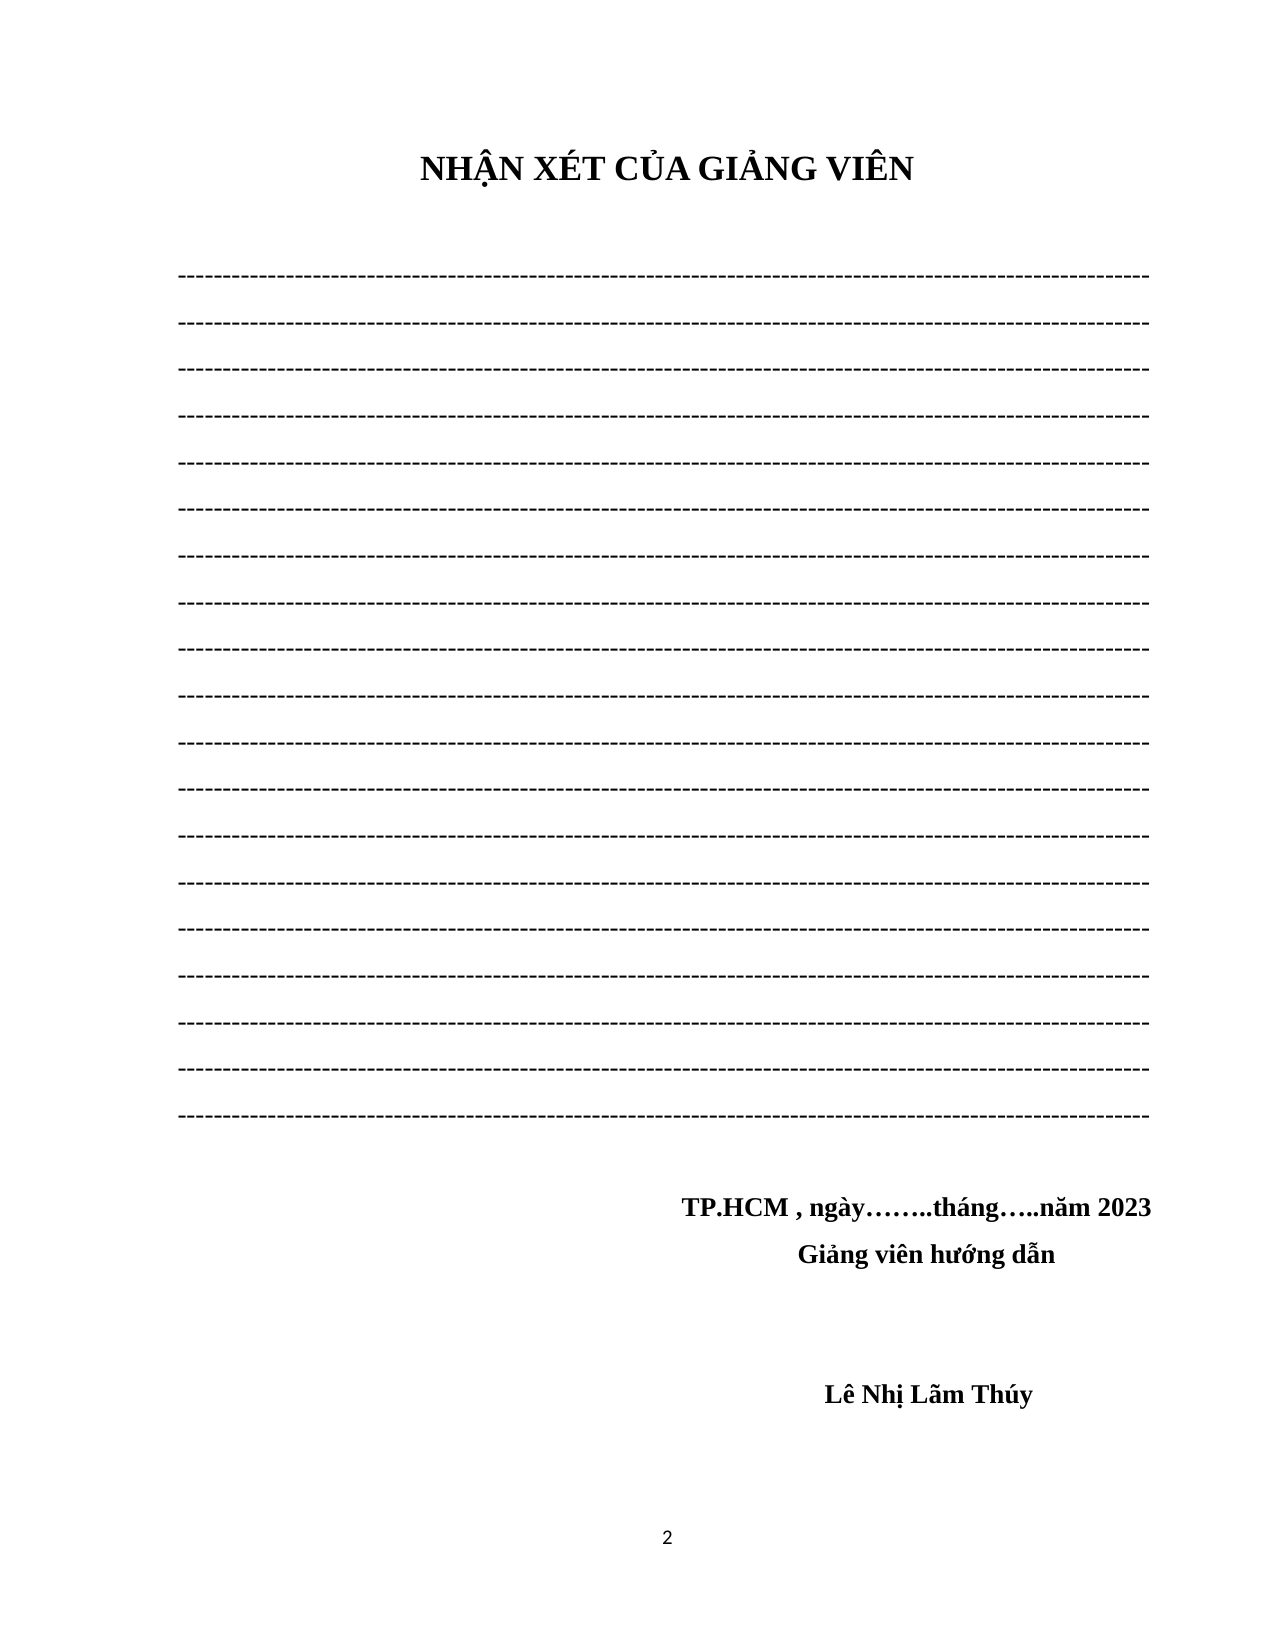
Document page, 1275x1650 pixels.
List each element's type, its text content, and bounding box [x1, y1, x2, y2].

subtitle NHẬN XÉT CỦA GIẢNG VIÊN [177, 147, 1157, 188]
text TP.HCM , ngày……..tháng…..năm 2023 [177, 1191, 1157, 1223]
text ------------------------------------------------------------------------------------------------------------------------------------------------------------------------------------------------------------------------------------------------------------------------------------------------------------------------------------------------------------------------------------------------------------------------------------------------------------------------------------------------------------------------------------------------------------------------------------------------------------------------------------------------------------------------------------------------------------------------------------------------------------------------------------------------------------------------------------------------------------------------------------------------------------------------------------------------------------------------------------------------------------------------------------------------------------------------------------------------------------------------------------------------------------------------------------------------------------------------------------------------------------------------------------------------------------------------------------------------------------------------------------------------------------------------------------------------------------------------------------------------------------------------------------------------------------------------------------------------------------------------------------------------------------------------------------------------------------------------------------------------------------------------------------------------------------------------------------------------------------------------------------------------------------------------------------------------------------------------------------------------------------------------------------------------------------------------------------------------------------------------------------ [177, 258, 1157, 1129]
text Lê Nhị Lãm Thúy [177, 1378, 1157, 1409]
text Giảng viên hướng dẫn [177, 1238, 1157, 1269]
